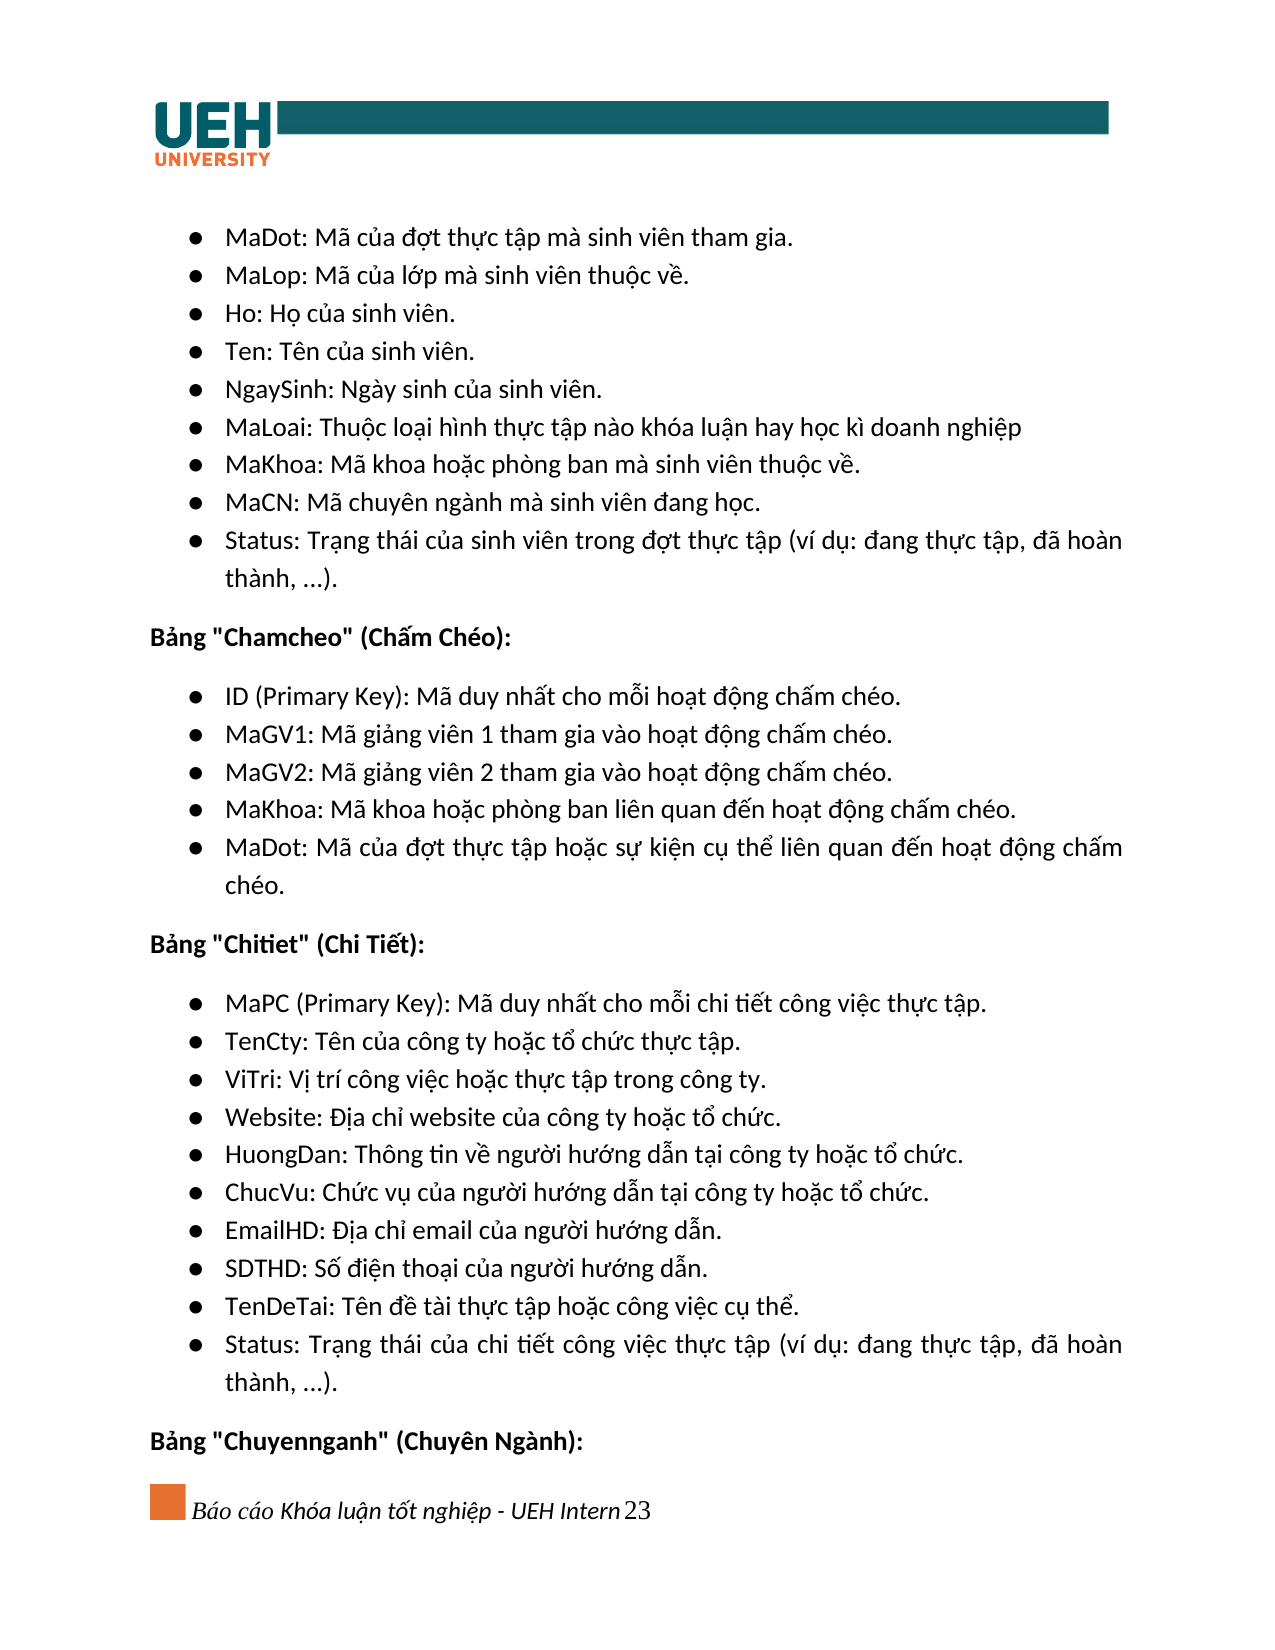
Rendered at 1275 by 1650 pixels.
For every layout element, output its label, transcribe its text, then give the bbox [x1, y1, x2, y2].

list MaDot: Mã của đợt thực tập mà sinh viên tham gia. [187, 220, 1125, 253]
picture [150, 95, 1109, 174]
text Bảng "Chamcheo" (Chấm Chéo): [150, 620, 1125, 653]
text Bảng "Chuyennganh" (Chuyên Ngành): [150, 1424, 1125, 1457]
list MaCN: Mã chuyên ngành mà sinh viên đang học. [187, 486, 1125, 518]
list TenCty: Tên của công ty hoặc tổ chức thực tập. [187, 1024, 1125, 1057]
list MaDot: Mã của đợt thực tập hoặc sự kiện cụ thể liên quan đến hoạt động chấm chéo. [187, 831, 1125, 901]
list Ten: Tên của sinh viên. [187, 334, 1125, 367]
list MaLoai: Thuộc loại hình thực tập nào khóa luận hay học kì doanh nghiệp [187, 410, 1125, 443]
list Ho: Họ của sinh viên. [187, 296, 1125, 329]
list NgaySinh: Ngày sinh của sinh viên. [187, 372, 1125, 405]
list EmailHD: Địa chỉ email của người hướng dẫn. [187, 1213, 1125, 1246]
list ChucVu: Chức vụ của người hướng dẫn tại công ty hoặc tổ chức. [187, 1176, 1125, 1208]
list MaLop: Mã của lớp mà sinh viên thuộc về. [187, 258, 1125, 291]
list ViTri: Vị trí công việc hoặc thực tập trong công ty. [187, 1062, 1125, 1095]
picture [150, 1484, 186, 1520]
list HuongDan: Thông tin về người hướng dẫn tại công ty hoặc tổ chức. [187, 1138, 1125, 1171]
list MaKhoa: Mã khoa hoặc phòng ban liên quan đến hoạt động chấm chéo. [187, 793, 1125, 826]
list MaKhoa: Mã khoa hoặc phòng ban mà sinh viên thuộc về. [187, 448, 1125, 481]
list MaGV1: Mã giảng viên 1 tham gia vào hoạt động chấm chéo. [187, 717, 1125, 750]
list TenDeTai: Tên đề tài thực tập hoặc công việc cụ thể. [187, 1289, 1125, 1322]
list ID (Primary Key): Mã duy nhất cho mỗi hoạt động chấm chéo. [187, 679, 1125, 712]
list Status: Trạng thái của chi tiết công việc thực tập (ví dụ: đang thực tập, đã hoàn thành, ...). [187, 1327, 1125, 1398]
list Website: Địa chỉ website của công ty hoặc tổ chức. [187, 1100, 1125, 1133]
list MaGV2: Mã giảng viên 2 tham gia vào hoạt động chấm chéo. [187, 755, 1125, 788]
list SDTHD: Số điện thoại của người hướng dẫn. [187, 1251, 1125, 1284]
list MaPC (Primary Key): Mã duy nhất cho mỗi chi tiết công việc thực tập. [187, 986, 1125, 1019]
text Bảng "Chitiet" (Chi Tiết): [150, 927, 1125, 960]
list Status: Trạng thái của sinh viên trong đợt thực tập (ví dụ: đang thực tập, đã hoàn thành, ...). [187, 523, 1125, 594]
